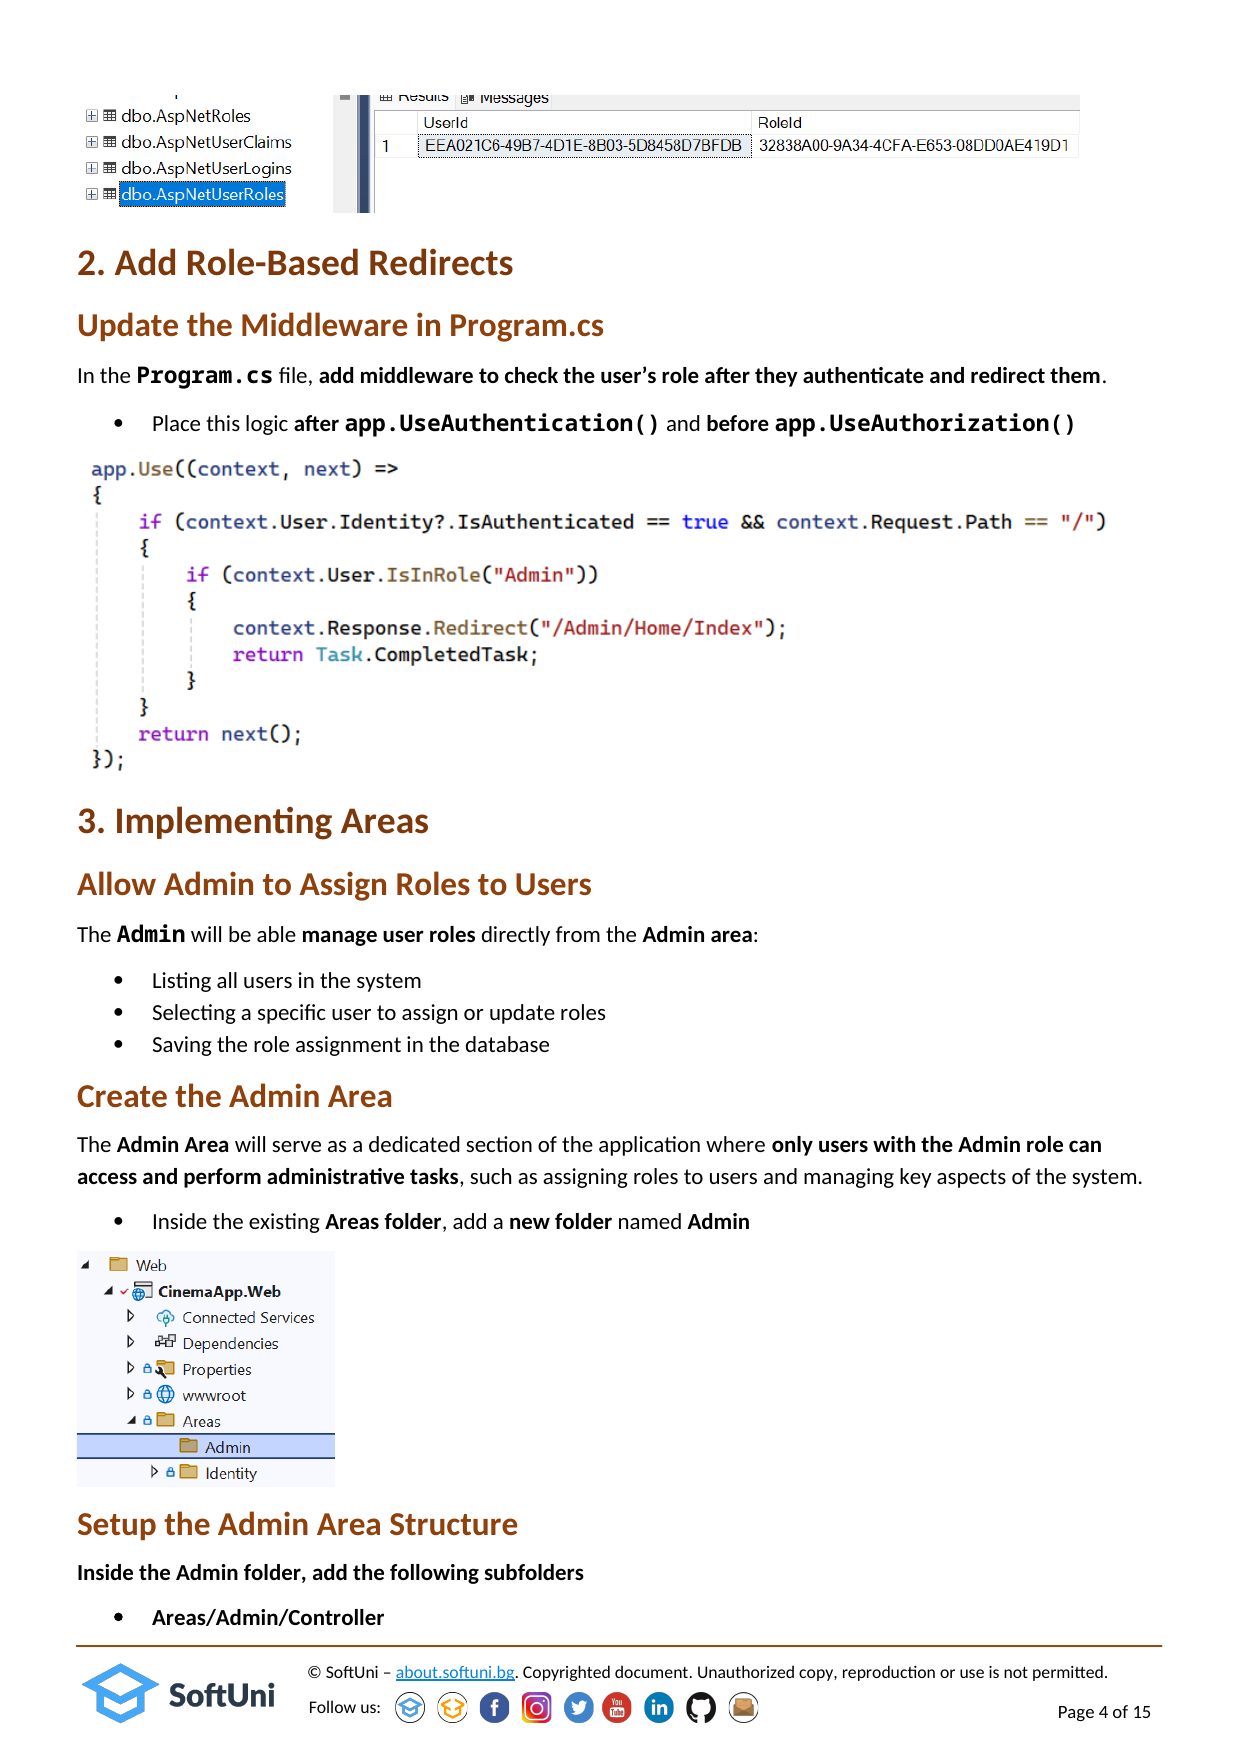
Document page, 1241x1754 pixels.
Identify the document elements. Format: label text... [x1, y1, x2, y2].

picture [75, 1658, 281, 1729]
picture [686, 1692, 716, 1723]
subtitle Update the Middleware in Program.cs [77, 304, 1163, 344]
list Saving the role assignment in the database [114, 1031, 1163, 1058]
subtitle Add Role-Based Redirects [77, 238, 1163, 284]
subtitle Implementing Areas [77, 797, 1163, 843]
picture [522, 1692, 552, 1723]
picture [602, 1692, 632, 1723]
text The Admin Area will serve as a dedicated section of the application where only users with the Admin role can access and perform administrative tasks, such as assigning roles to users and managing key aspects of the system. [77, 1130, 1163, 1191]
picture [437, 1692, 468, 1723]
text The Admin will be able manage user roles directly from the Admin area: [77, 918, 1163, 949]
picture [76, 95, 1080, 213]
list Selecting a specific user to assign or update roles [114, 998, 1163, 1026]
picture [728, 1692, 759, 1723]
picture [479, 1692, 510, 1723]
text Inside the Admin folder, add the following subfolders [77, 1558, 1163, 1586]
picture [644, 1692, 653, 1701]
picture [76, 455, 1164, 773]
picture [665, 1714, 674, 1723]
list Areas/Admin/Controller [114, 1603, 1163, 1631]
text In the Program.cs file, add middleware to check the user’s role after they authenticate and redirect them. [77, 359, 1163, 390]
list Listing all users in the system [114, 966, 1163, 994]
subtitle Create the Admin Area [77, 1075, 1163, 1116]
picture [644, 1714, 653, 1723]
picture [76, 1251, 335, 1487]
picture [665, 1692, 674, 1701]
picture [564, 1692, 594, 1723]
picture [658, 1705, 667, 1714]
subtitle Allow Admin to Assign Roles to Users [77, 863, 1163, 903]
subtitle Setup the Admin Area Structure [77, 1503, 1163, 1544]
list Place this logic after app.UseAuthentication() and before app.UseAuthorization() [114, 407, 1163, 438]
picture [395, 1692, 425, 1723]
list Inside the existing Areas folder, add a new folder named Admin [114, 1207, 1163, 1235]
